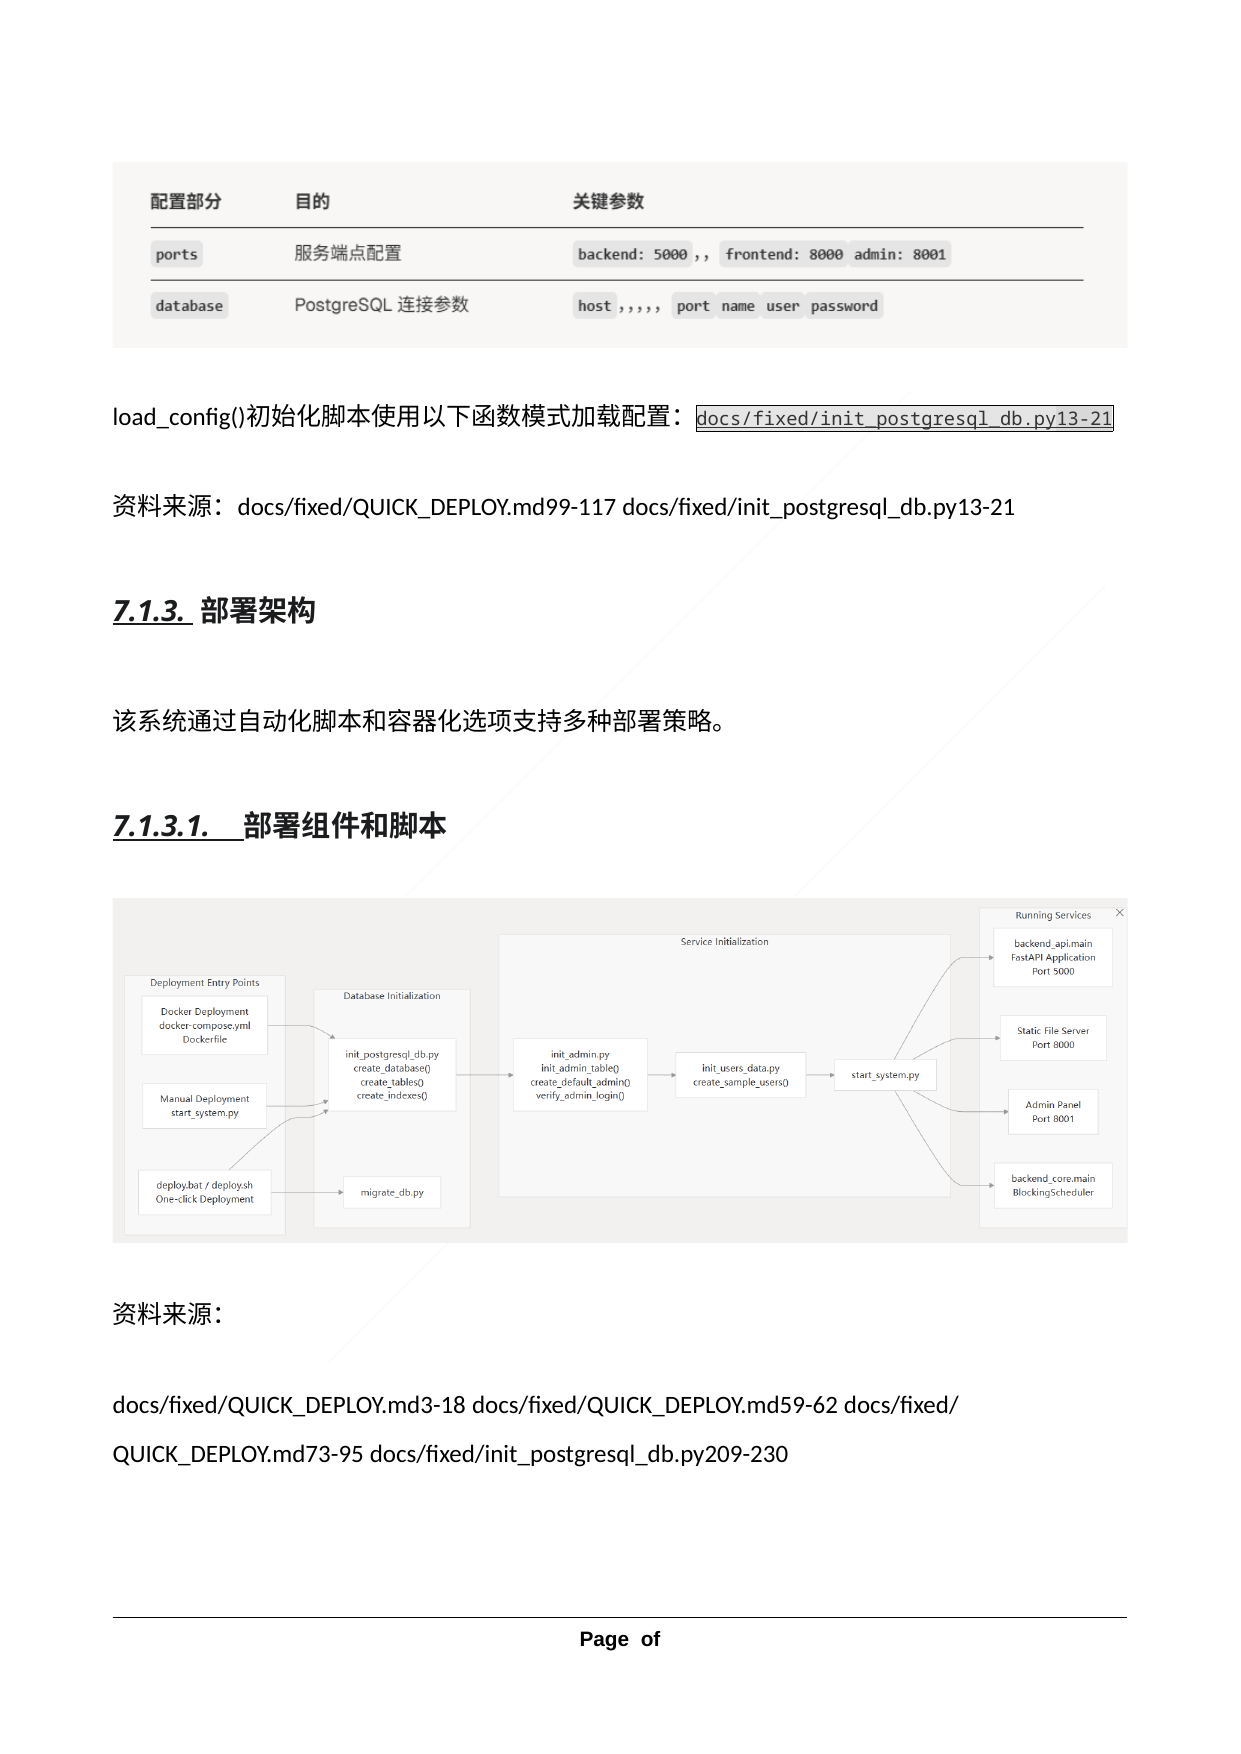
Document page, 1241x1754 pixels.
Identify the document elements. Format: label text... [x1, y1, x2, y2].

text 资料来源： [112, 1281, 1128, 1346]
picture [112, 162, 1128, 348]
text 该系统通过自动化脚本和容器化选项支持多种部署策略。 [112, 687, 1128, 752]
text docs/fixed/QUICK_DEPLOY.md3-18 docs/fixed/QUICK_DEPLOY.md59-62 docs/fixed/QUICK_DEPLOY.md73-95 docs/fixed/init_postgresql_db.py209-230 [112, 1389, 1128, 1470]
subtitle 部署架构 [112, 576, 1128, 641]
text load_config()初始化脚本使用以下函数模式加载配置：docs/fixed/init_postgresql_db.py13-21 [112, 382, 1128, 447]
subtitle 部署组件和脚本 [112, 791, 1128, 856]
text 资料来源：docs/fixed/QUICK_DEPLOY.md99-117 docs/fixed/init_postgresql_db.py13-21 [112, 472, 1128, 537]
picture [112, 898, 1128, 1243]
